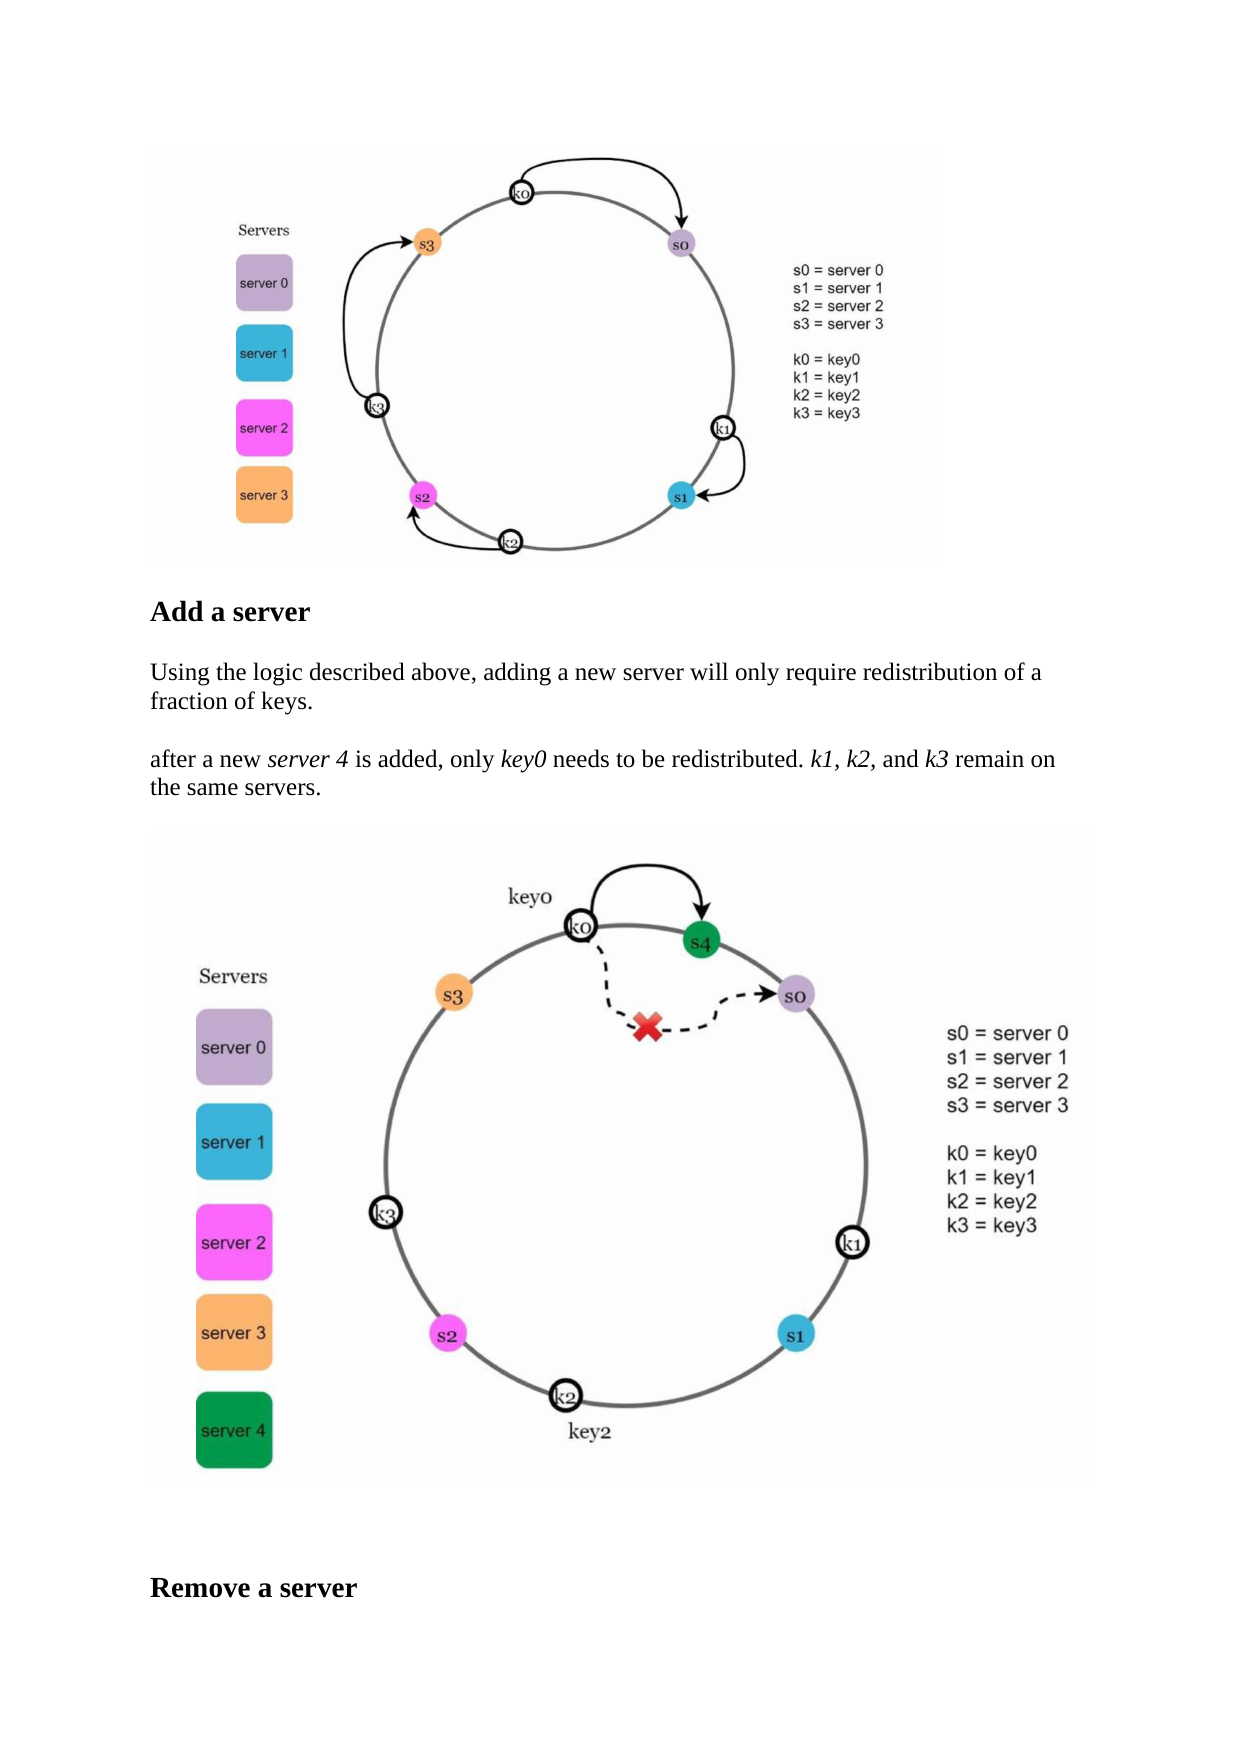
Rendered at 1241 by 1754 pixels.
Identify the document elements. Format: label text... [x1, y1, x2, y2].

text Remove a server [150, 1570, 1090, 1603]
picture [150, 150, 939, 566]
text Using the logic described above, adding a new server will only require redistribution of a fraction of keys. [150, 657, 1090, 714]
text Add a server [150, 594, 1090, 628]
text after a new server 4 is added, only key0 needs to be redistributed. k1, k2, and k3 remain on the same servers. [150, 744, 1090, 801]
picture [150, 830, 1091, 1482]
